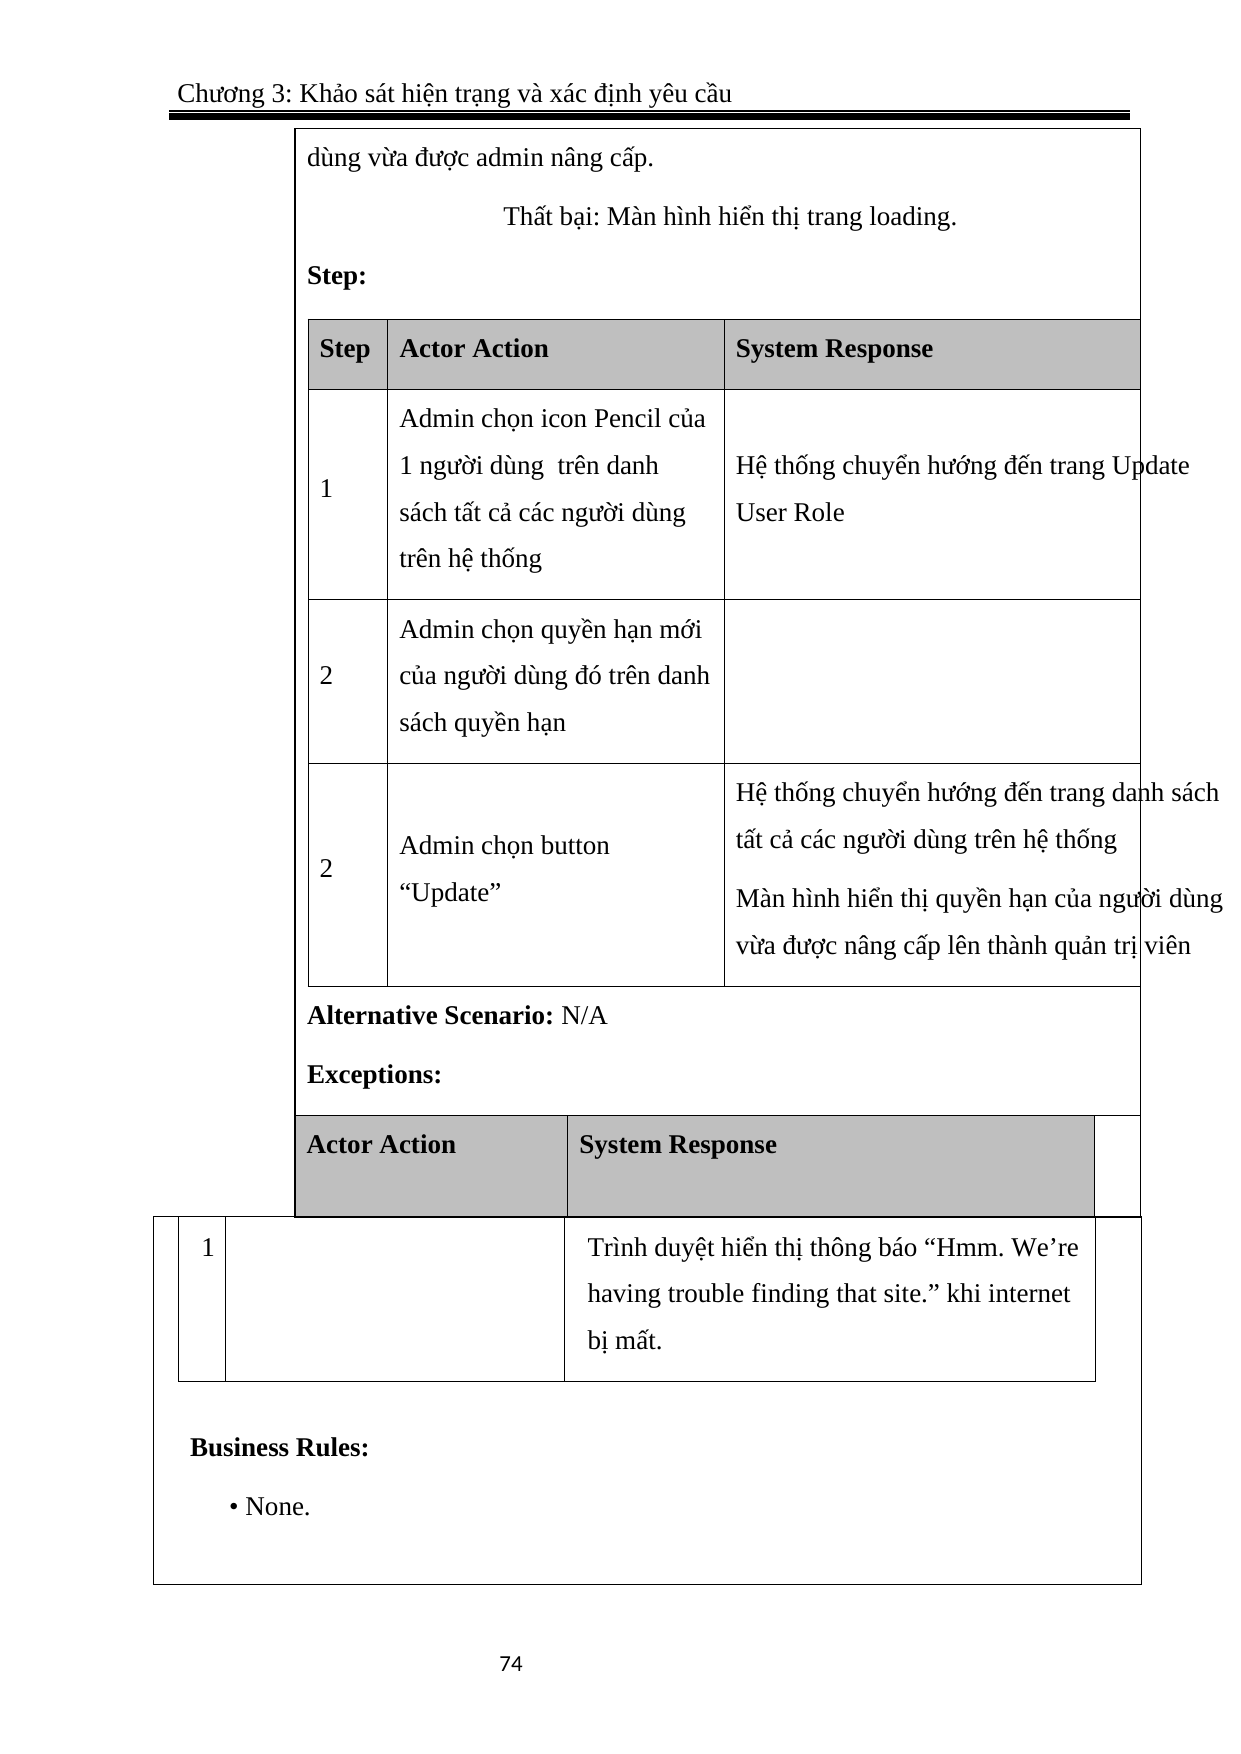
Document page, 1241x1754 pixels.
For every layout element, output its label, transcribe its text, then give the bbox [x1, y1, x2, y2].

table_cell [1095, 1116, 1140, 1216]
table_cell Business Rules: • None. [179, 1382, 1096, 1584]
table_cell Trình duyệt hiển thị thông báo “Hmm. We’re having trouble finding that site.” khi internet bị mất. [565, 1218, 1095, 1381]
table_cell System Response [568, 1116, 1094, 1216]
table_cell [1096, 1218, 1141, 1584]
table_cell Actor Action [296, 1116, 567, 1216]
table_cell [226, 1217, 564, 1381]
table_cell [154, 1217, 178, 1584]
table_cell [296, 129, 1140, 1115]
table_cell 1 [179, 1217, 225, 1381]
